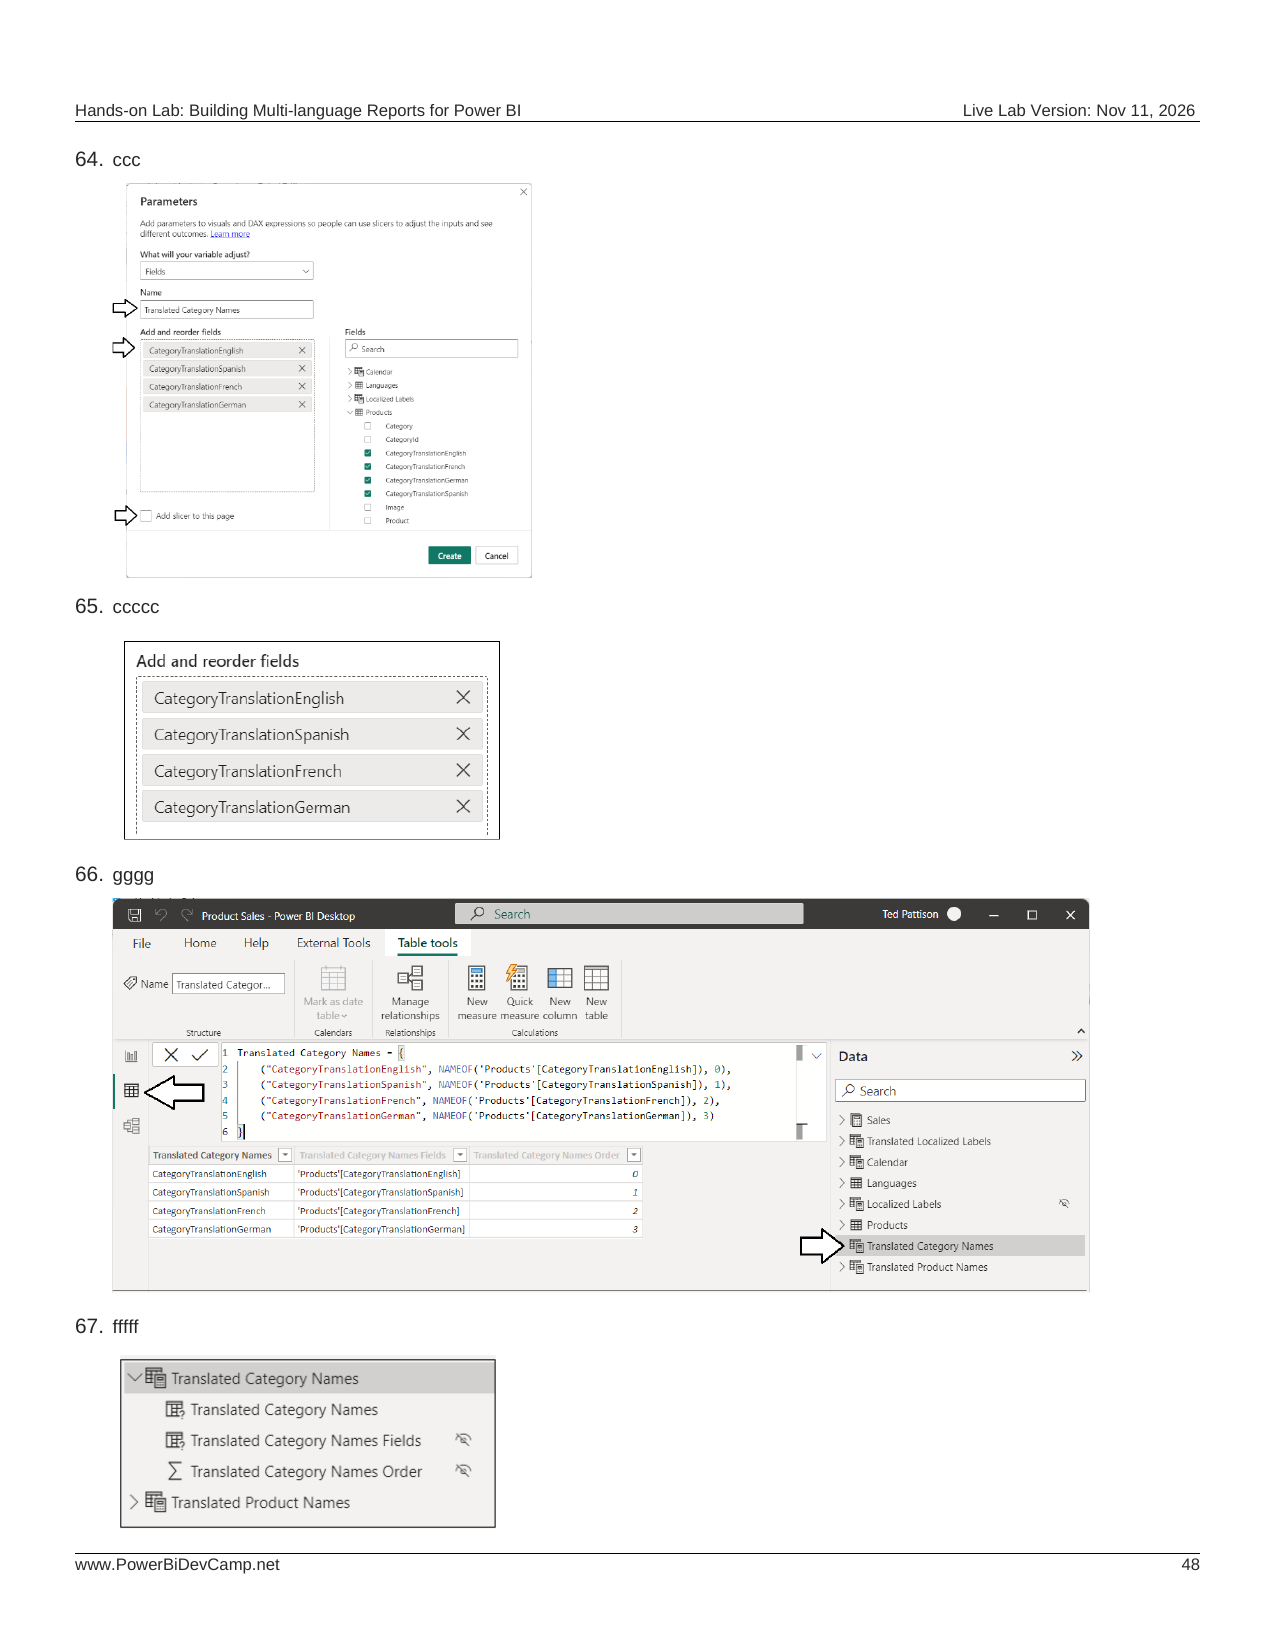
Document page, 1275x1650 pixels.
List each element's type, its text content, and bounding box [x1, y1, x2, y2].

text ccc [75, 147, 1200, 171]
text gggg [75, 862, 1200, 886]
picture [112, 630, 506, 850]
picture [112, 898, 1096, 1302]
text ccccc [75, 594, 1200, 618]
text fffff [75, 1314, 1200, 1338]
picture [112, 183, 536, 582]
picture [112, 1350, 506, 1536]
